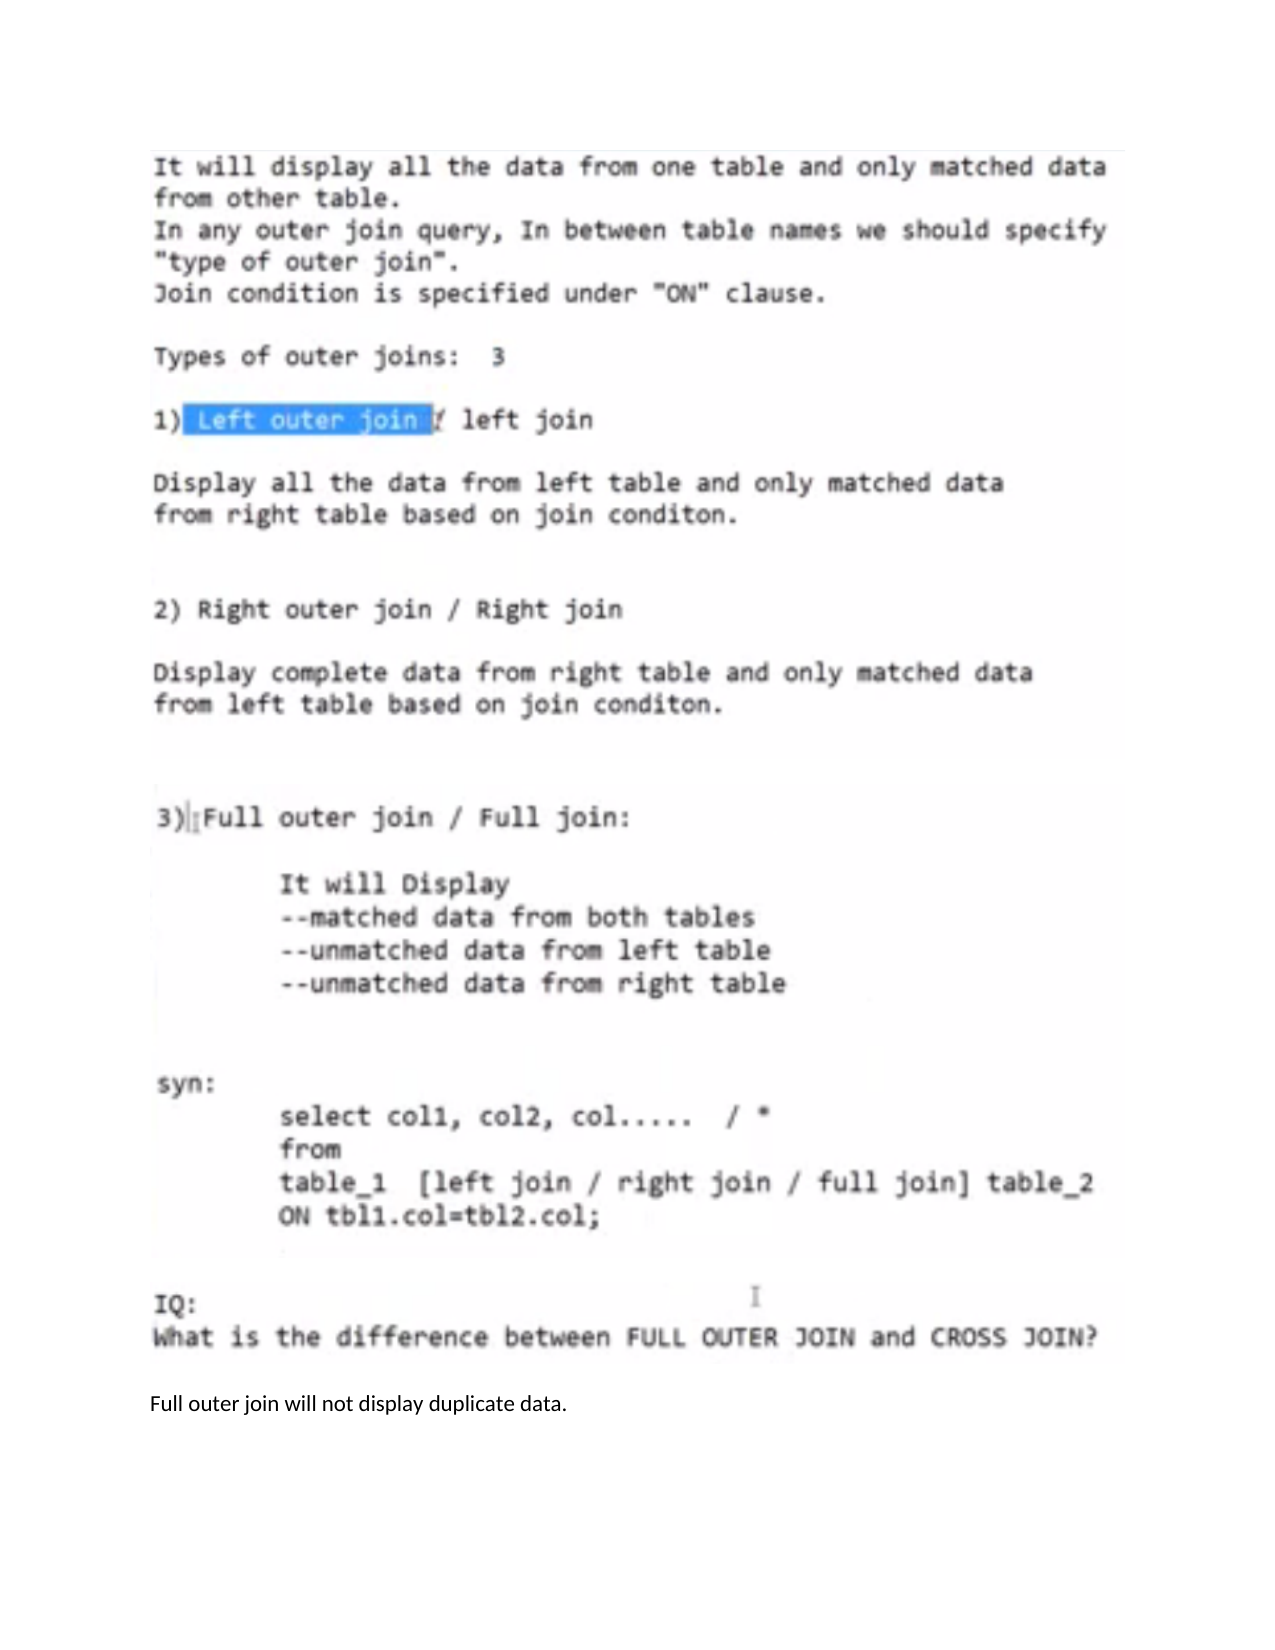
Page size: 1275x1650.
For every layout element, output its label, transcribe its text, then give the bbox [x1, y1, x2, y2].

text Full outer join will not display duplicate data. [150, 1389, 1125, 1417]
picture [150, 150, 1125, 759]
picture [150, 1282, 1125, 1364]
picture [150, 784, 1125, 1258]
